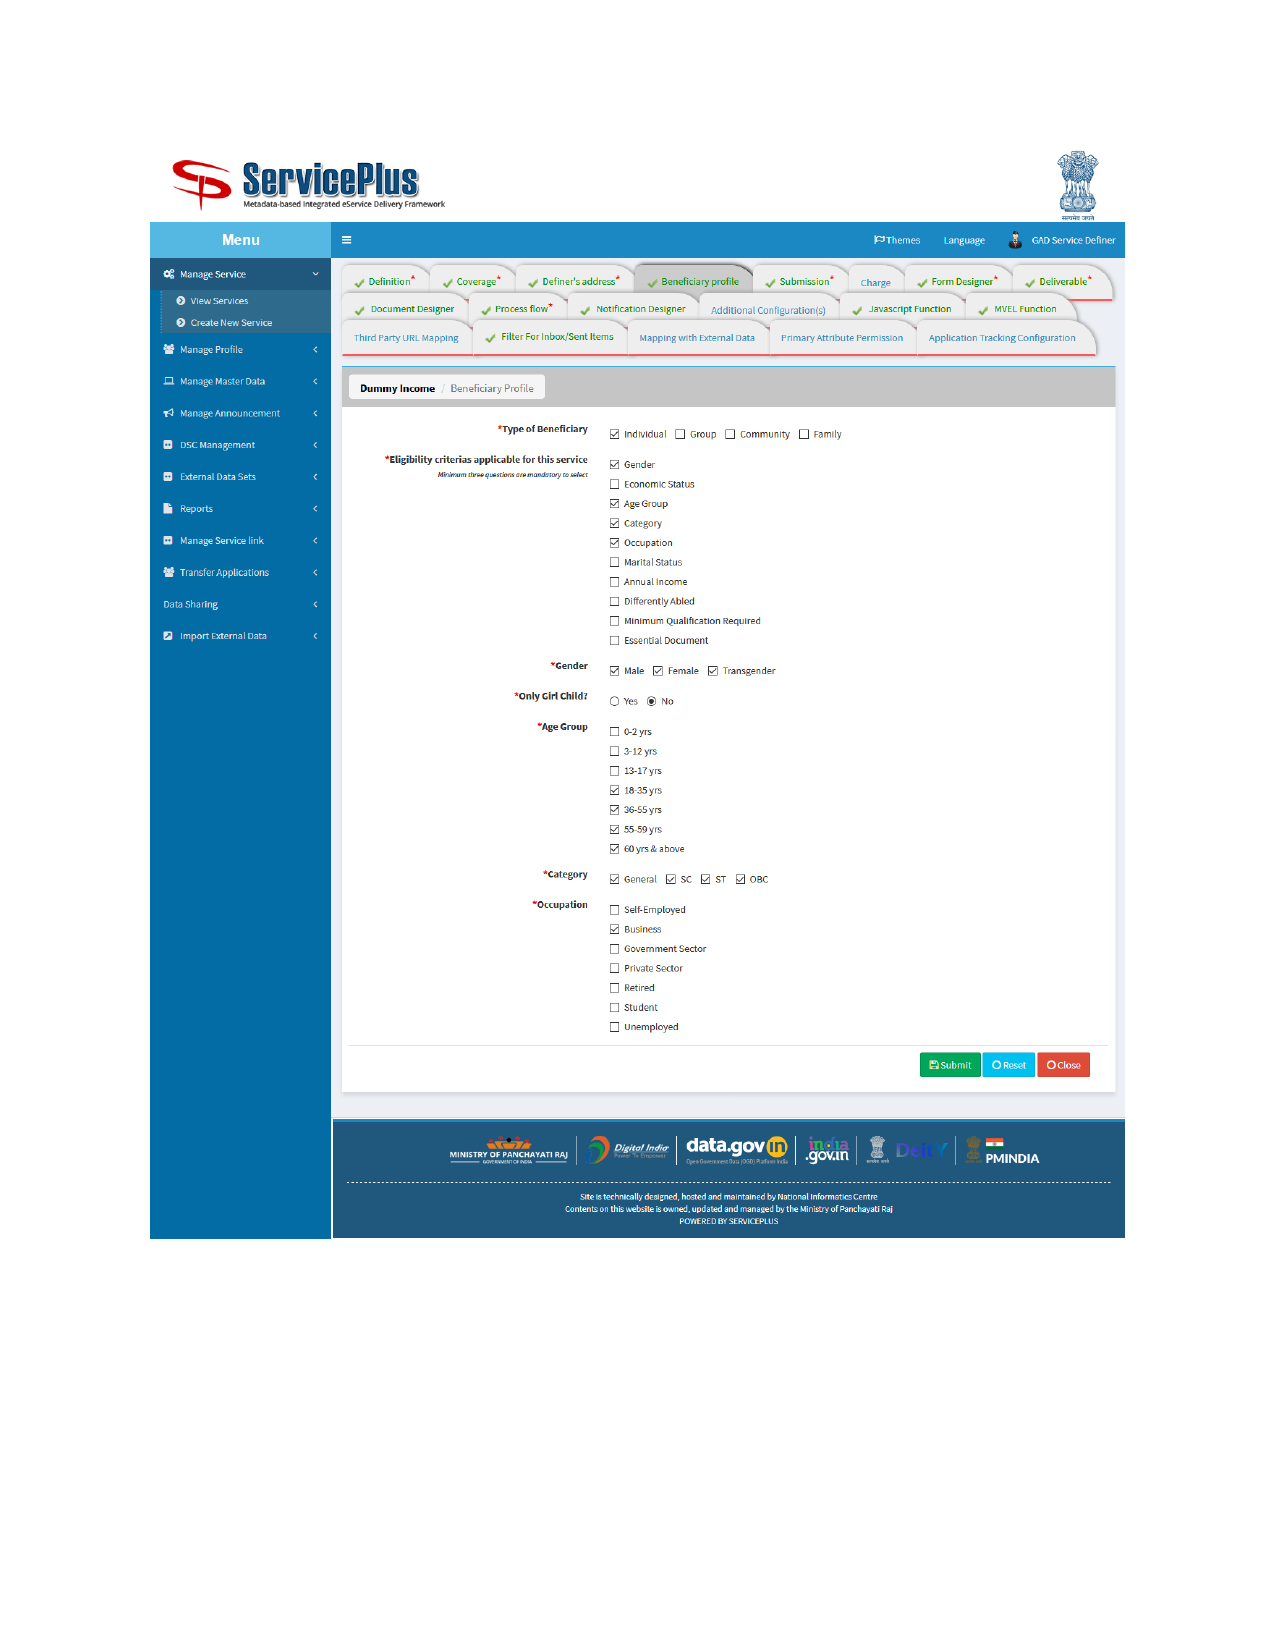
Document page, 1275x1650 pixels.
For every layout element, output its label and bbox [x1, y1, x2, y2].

picture [150, 150, 1125, 1239]
